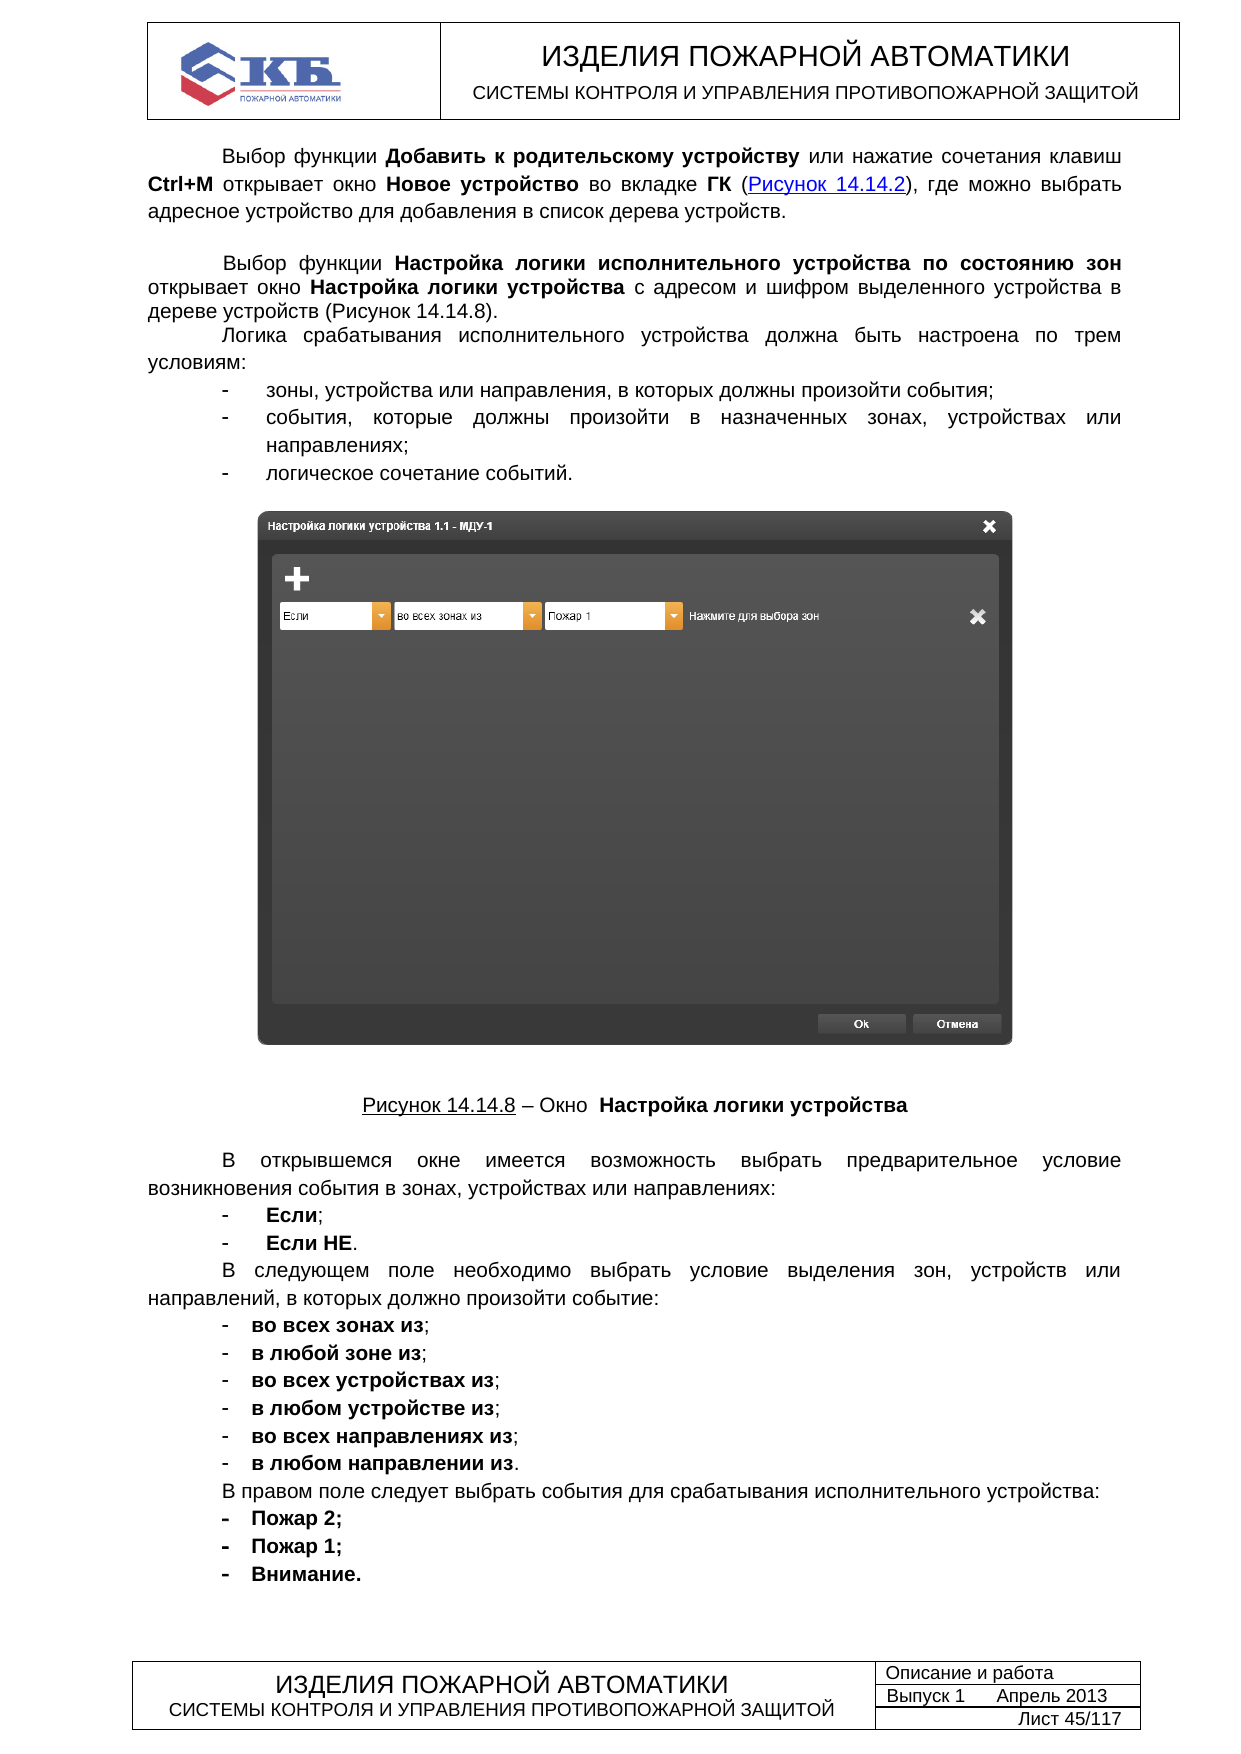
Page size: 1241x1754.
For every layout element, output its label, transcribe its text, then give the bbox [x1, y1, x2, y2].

list Рисунок 14.14.8 – Окно Настройка логики устройства [148, 1093, 1122, 1117]
list во всех зонах из; [222, 1313, 1122, 1337]
list В следующем поле необходимо выбрать условие выделения зон, устройств или направлений, в которых должно произойти событие: [148, 1258, 1122, 1309]
list Логика срабатывания исполнительного устройства должна быть настроена по трем условиям: [148, 323, 1122, 374]
list В открывшемся окне имеется возможность выбрать предварительное условие возникновения события в зонах, устройствах или направлениях: [148, 1148, 1122, 1199]
list во всех устройствах из; [222, 1368, 1122, 1392]
list В правом поле следует выбрать события для срабатывания исполнительного устройства: [148, 1479, 1122, 1503]
list зоны, устройства или направления, в которых должны произойти события; [222, 378, 1122, 402]
list Внимание. [222, 1561, 1122, 1586]
picture [177, 34, 354, 115]
picture [257, 511, 1013, 1045]
list во всех направлениях из; [222, 1423, 1122, 1448]
list в любой зоне из; [222, 1341, 1122, 1365]
list в любом направлении из. [222, 1451, 1122, 1475]
list Выбор функции Добавить к родительскому устройству или нажатие сочетания клавиш Ctrl+М открывает окно Новое устройство во вкладке ГК (Рисунок 14.14.2), где можно выбрать адресное устройство для добавления в список дерева устройств. [148, 144, 1122, 223]
list события, которые должны произойти в назначенных зонах, устройствах или направлениях; [222, 405, 1122, 457]
list Пожар 2; [222, 1506, 1122, 1530]
list Пожар 1; [222, 1534, 1122, 1558]
list в любом устройстве из; [222, 1396, 1122, 1420]
list логическое сочетание событий. [222, 460, 1122, 484]
list Выбор функции Настройка логики исполнительного устройства по состоянию зон открывает окно Настройка логики устройства с адресом и шифром выделенного устройства в дереве устройств (Рисунок 14.14.8). [148, 251, 1122, 323]
list Если; [222, 1203, 1122, 1227]
list Если НЕ. [222, 1231, 1122, 1254]
